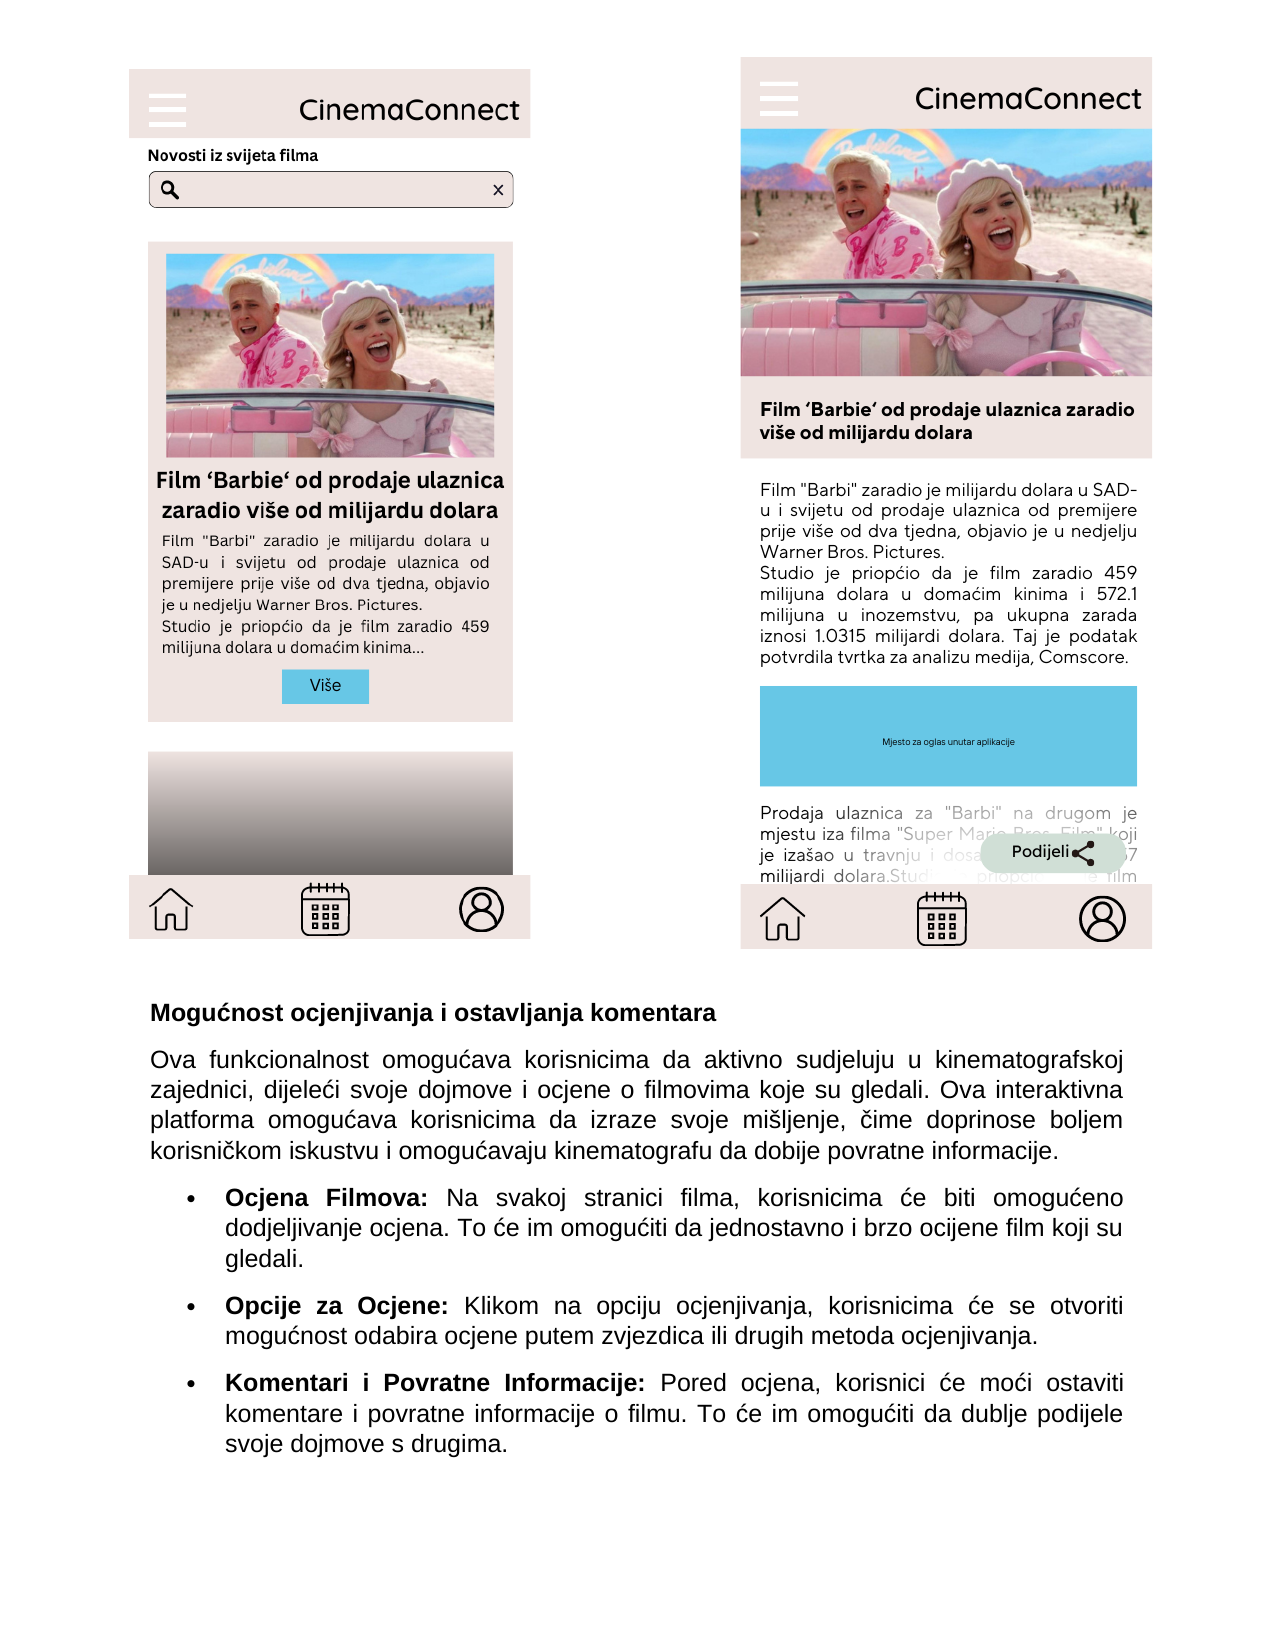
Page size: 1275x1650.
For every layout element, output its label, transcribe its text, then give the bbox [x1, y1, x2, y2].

picture [129, 69, 531, 939]
list Opcije za Ocjene: Klikom na opciju ocjenjivanja, korisnicima će se otvoriti mogućnost odabira ocjene putem zvjezdica ili drugih metoda ocjenjivanja. [187, 1291, 1125, 1350]
text Ova funkcionalnost omogućava korisnicima da aktivno sudjeluju u kinematografskoj zajednici, dijeleći svoje dojmove i ocjene o filmovima koje su gledali. Ova interaktivna platforma omogućava korisnicima da izraze svoje mišljenje, čime doprinose boljem korisničkom iskustvu i omogućavaju kinematografu da dobije povratne informacije. [150, 1044, 1125, 1164]
list Komentari i Povratne Informacije: Pored ocjena, korisnici će moći ostaviti komentare i povratne informacije o filmu. To će im omogućiti da dublje podijele svoje dojmove s drugima. [187, 1368, 1125, 1458]
picture [740, 57, 1153, 949]
list Ocjena Filmova: Na svakoj stranici filma, korisnicima će biti omogućeno dodjeljivanje ocjena. To će im omogućiti da jednostavno i brzo ocijene film koji su gledali. [187, 1183, 1125, 1272]
text Mogućnost ocjenjivanja i ostavljanja komentara [150, 997, 1125, 1026]
